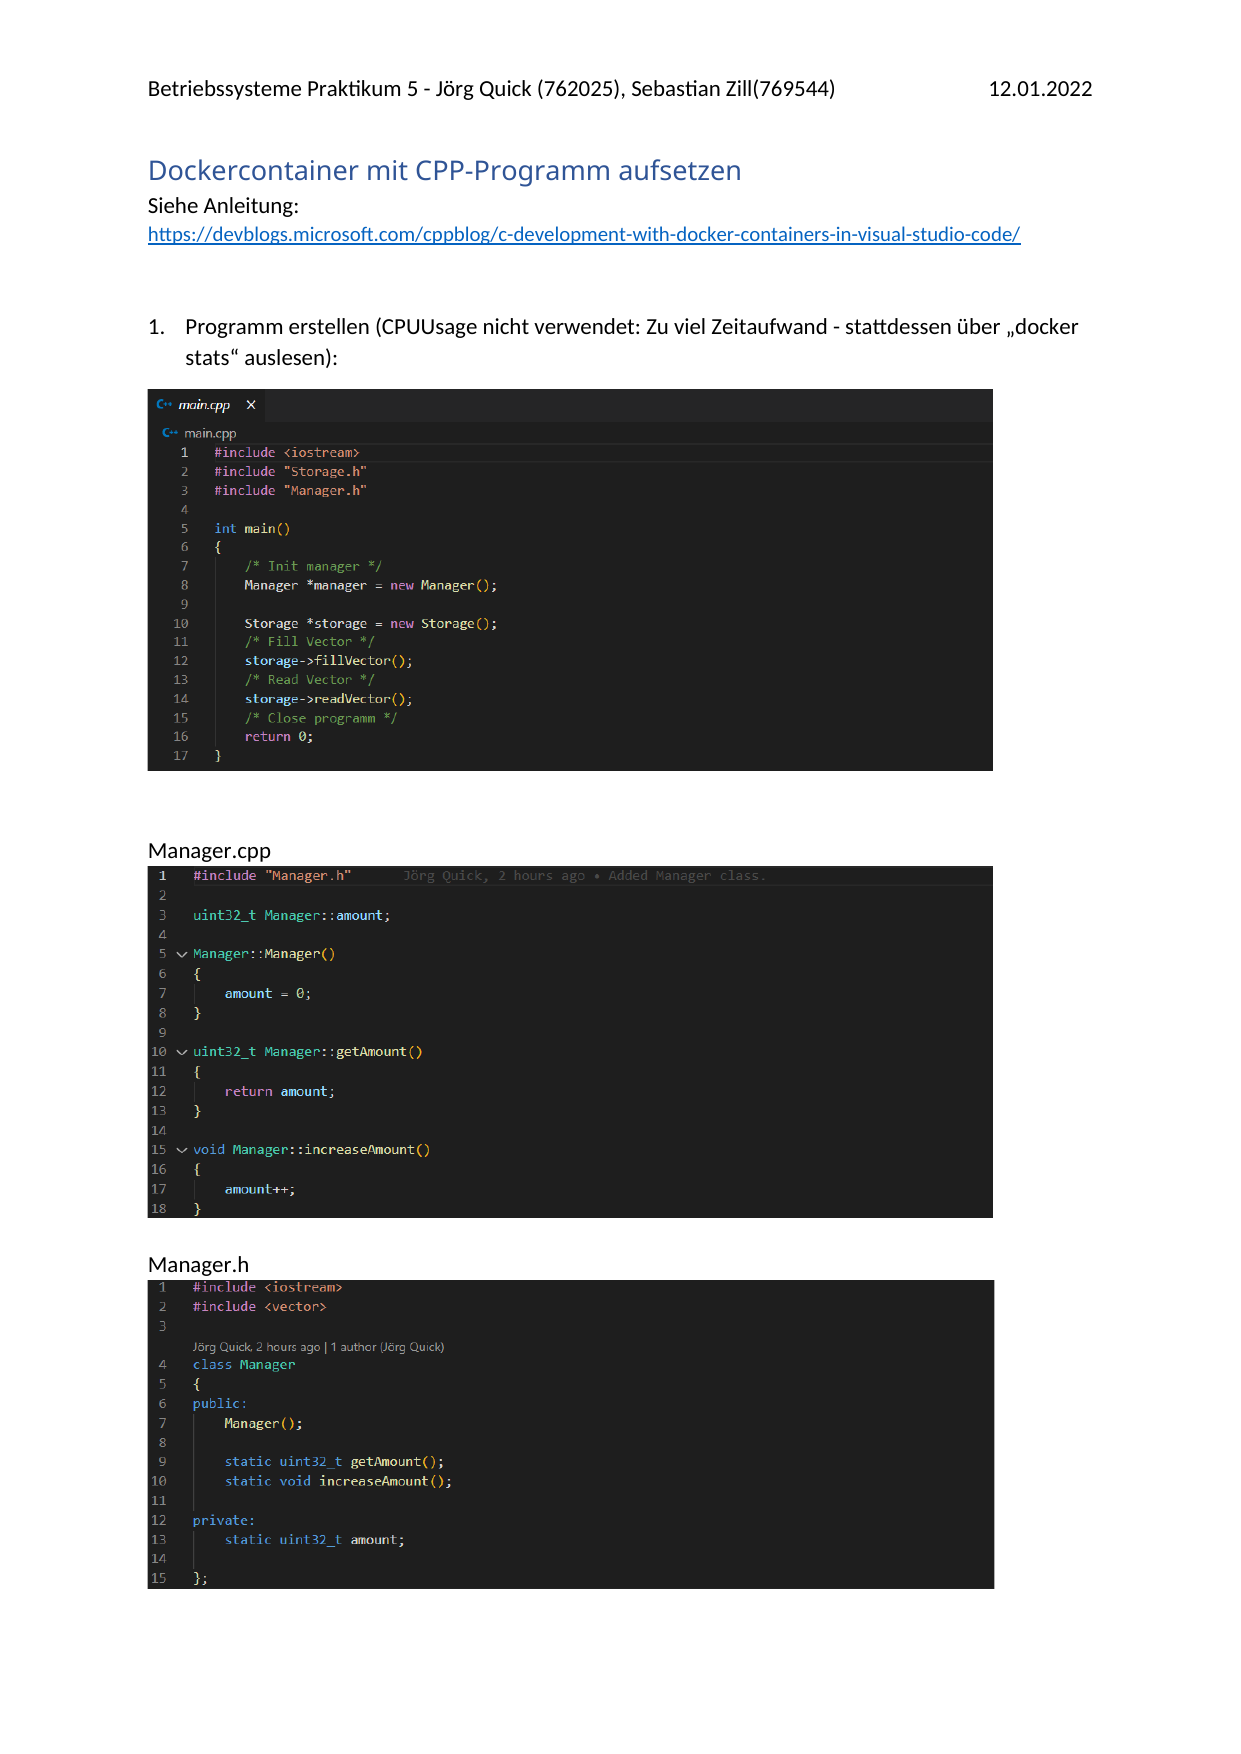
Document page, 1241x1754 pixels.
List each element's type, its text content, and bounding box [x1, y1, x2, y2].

picture [147, 866, 993, 1218]
list Programm erstellen (CPUUsage nicht verwendet: Zu viel Zeitaufwand - stattdessen über „docker stats“ auslesen): [148, 312, 1093, 371]
subtitle Dockercontainer mit CPP-Programm aufsetzen [148, 152, 1093, 189]
picture [147, 389, 993, 771]
picture [147, 1280, 995, 1589]
text Siehe Anleitung: https://devblogs.microsoft.com/cppblog/c-development-with-docker-containers-in-visual-studio-code/ [148, 192, 1093, 247]
